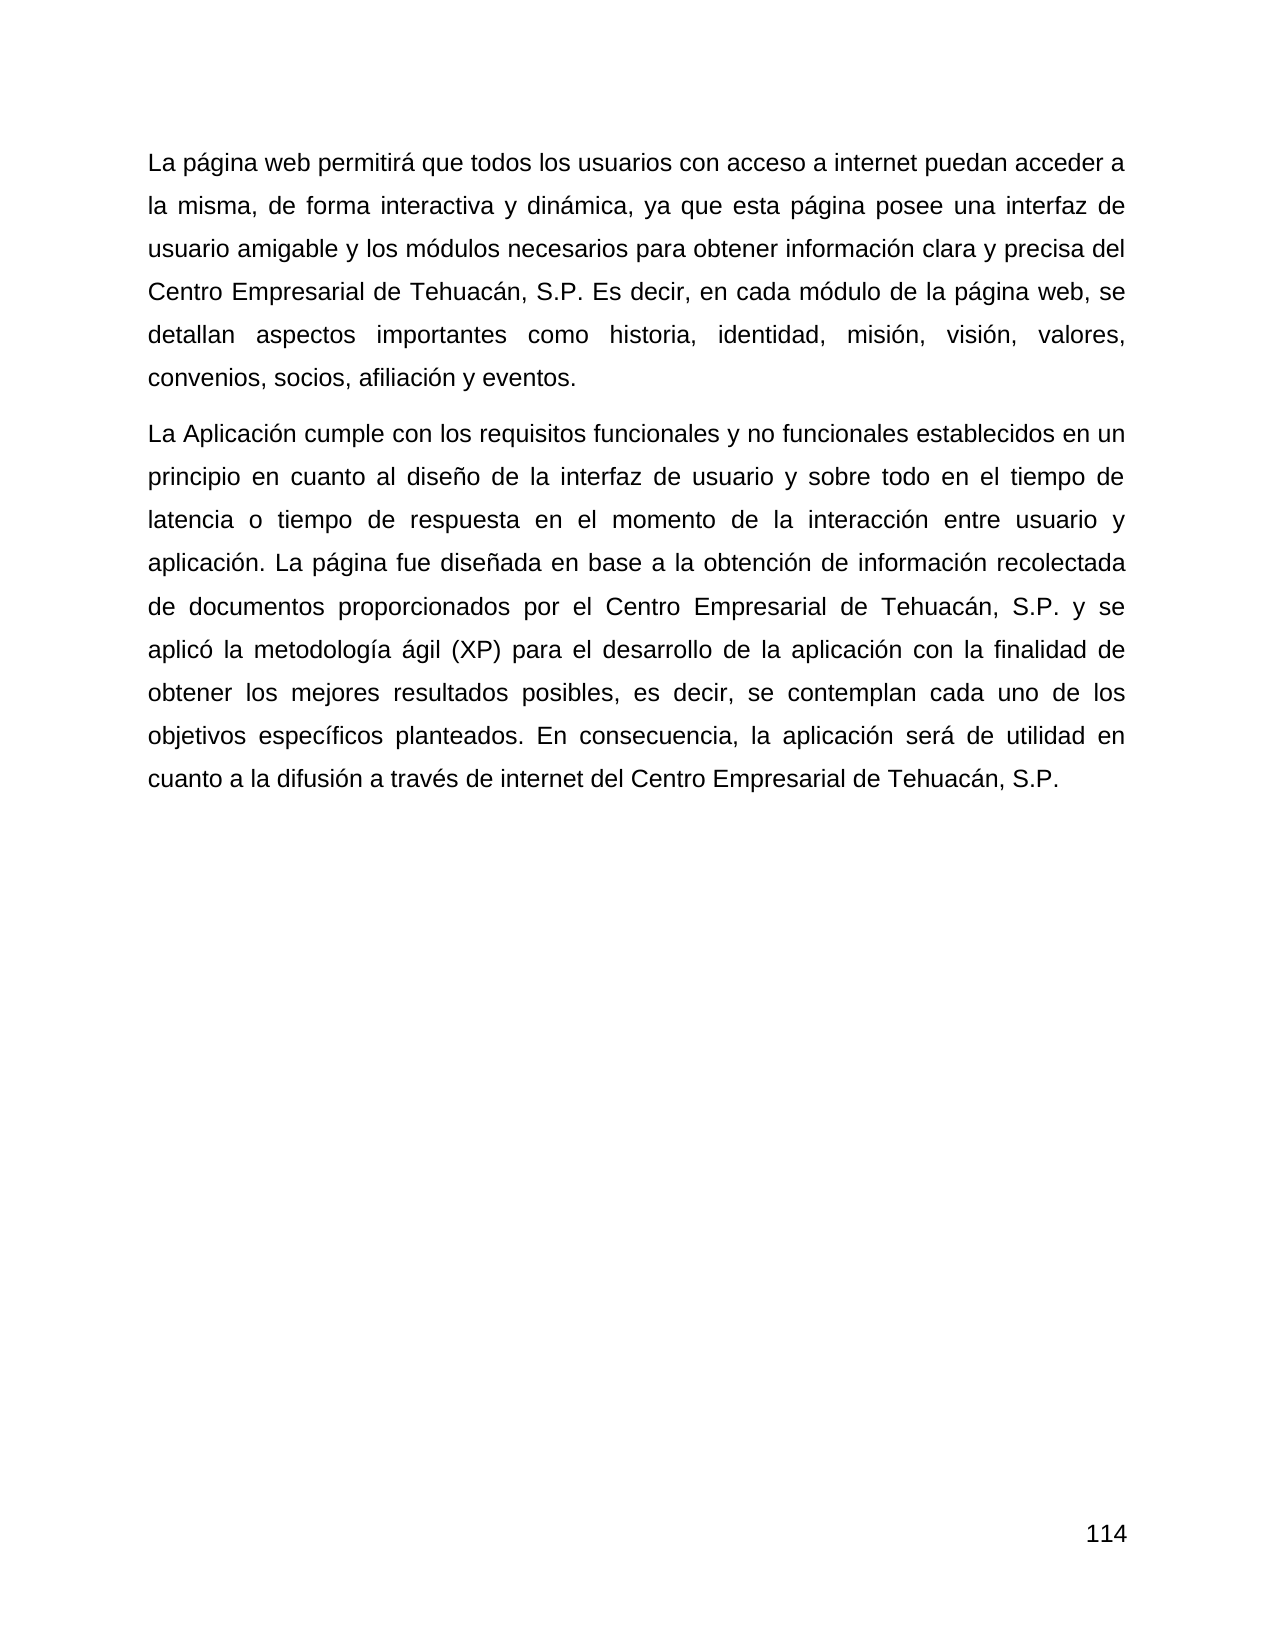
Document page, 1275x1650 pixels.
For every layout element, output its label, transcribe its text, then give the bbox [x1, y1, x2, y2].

text La página web permitirá que todos los usuarios con acceso a internet puedan acceder a la misma, de forma interactiva y dinámica, ya que esta página posee una interfaz de usuario amigable y los módulos necesarios para obtener información clara y precisa del Centro Empresarial de Tehuacán, S.P. Es decir, en cada módulo de la página web, se detallan aspectos importantes como historia, identidad, misión, visión, valores, convenios, socios, afiliación y eventos. [148, 148, 1127, 392]
text La Aplicación cumple con los requisitos funcionales y no funcionales establecidos en un principio en cuanto al diseño de la interfaz de usuario y sobre todo en el tiempo de latencia o tiempo de respuesta en el momento de la interacción entre usuario y aplicación. La página fue diseñada en base a la obtención de información recolectada de documentos proporcionados por el Centro Empresarial de Tehuacán, S.P. y se aplicó la metodología ágil (XP) para el desarrollo de la aplicación con la finalidad de obtener los mejores resultados posibles, es decir, se contemplan cada uno de los objetivos específicos planteados. En consecuencia, la aplicación será de utilidad en cuanto a la difusión a través de internet del Centro Empresarial de Tehuacán, S.P. [148, 419, 1127, 793]
